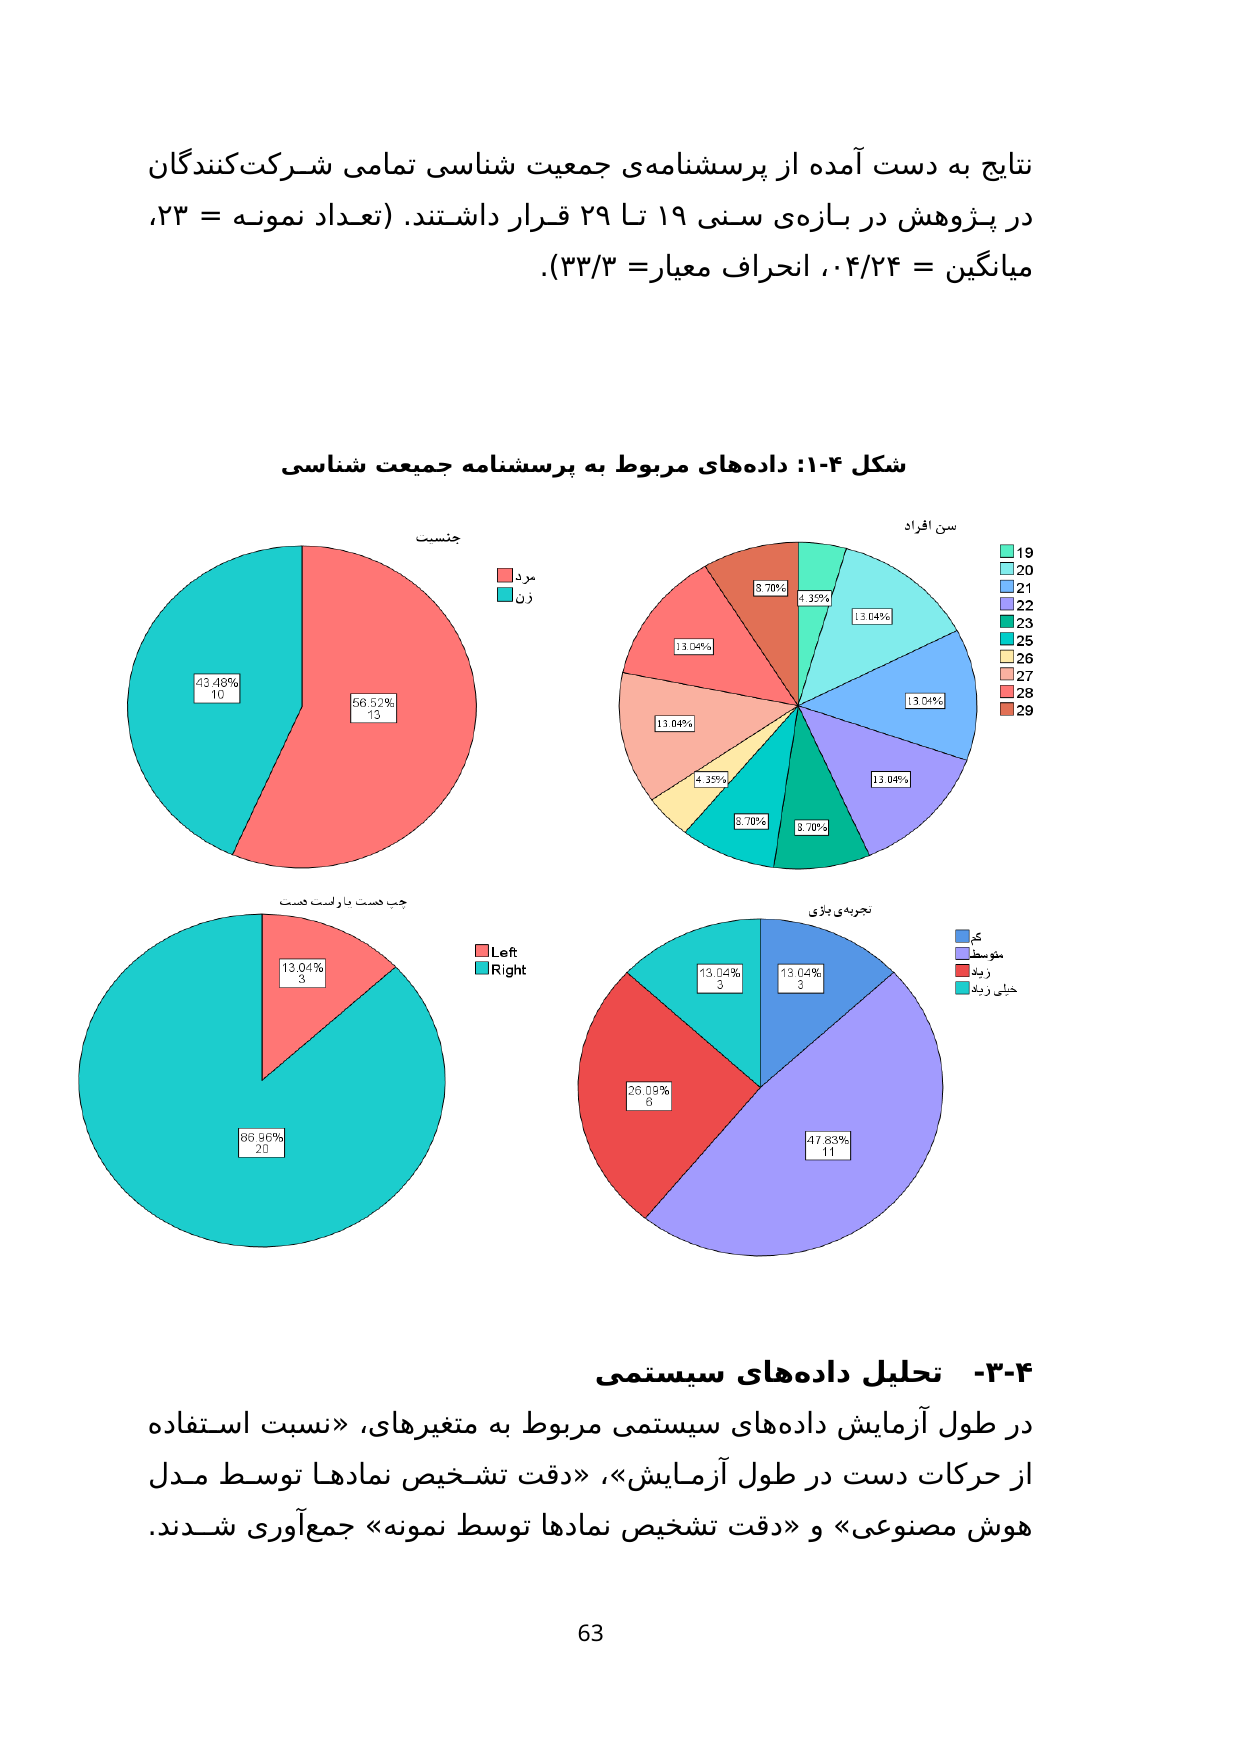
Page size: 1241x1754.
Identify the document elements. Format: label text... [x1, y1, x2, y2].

picture [74, 889, 535, 1251]
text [148, 148, 1033, 283]
picture [570, 899, 1028, 1260]
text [148, 1406, 1033, 1542]
text ۳-۴- تحلیل داده‌های سیستمی [148, 1355, 1033, 1389]
picture [123, 506, 542, 872]
text شکل ۴-۱: داده‌های مربوط به پرسشنامه جمیعت شناسی [148, 451, 1033, 478]
picture [576, 506, 1063, 873]
